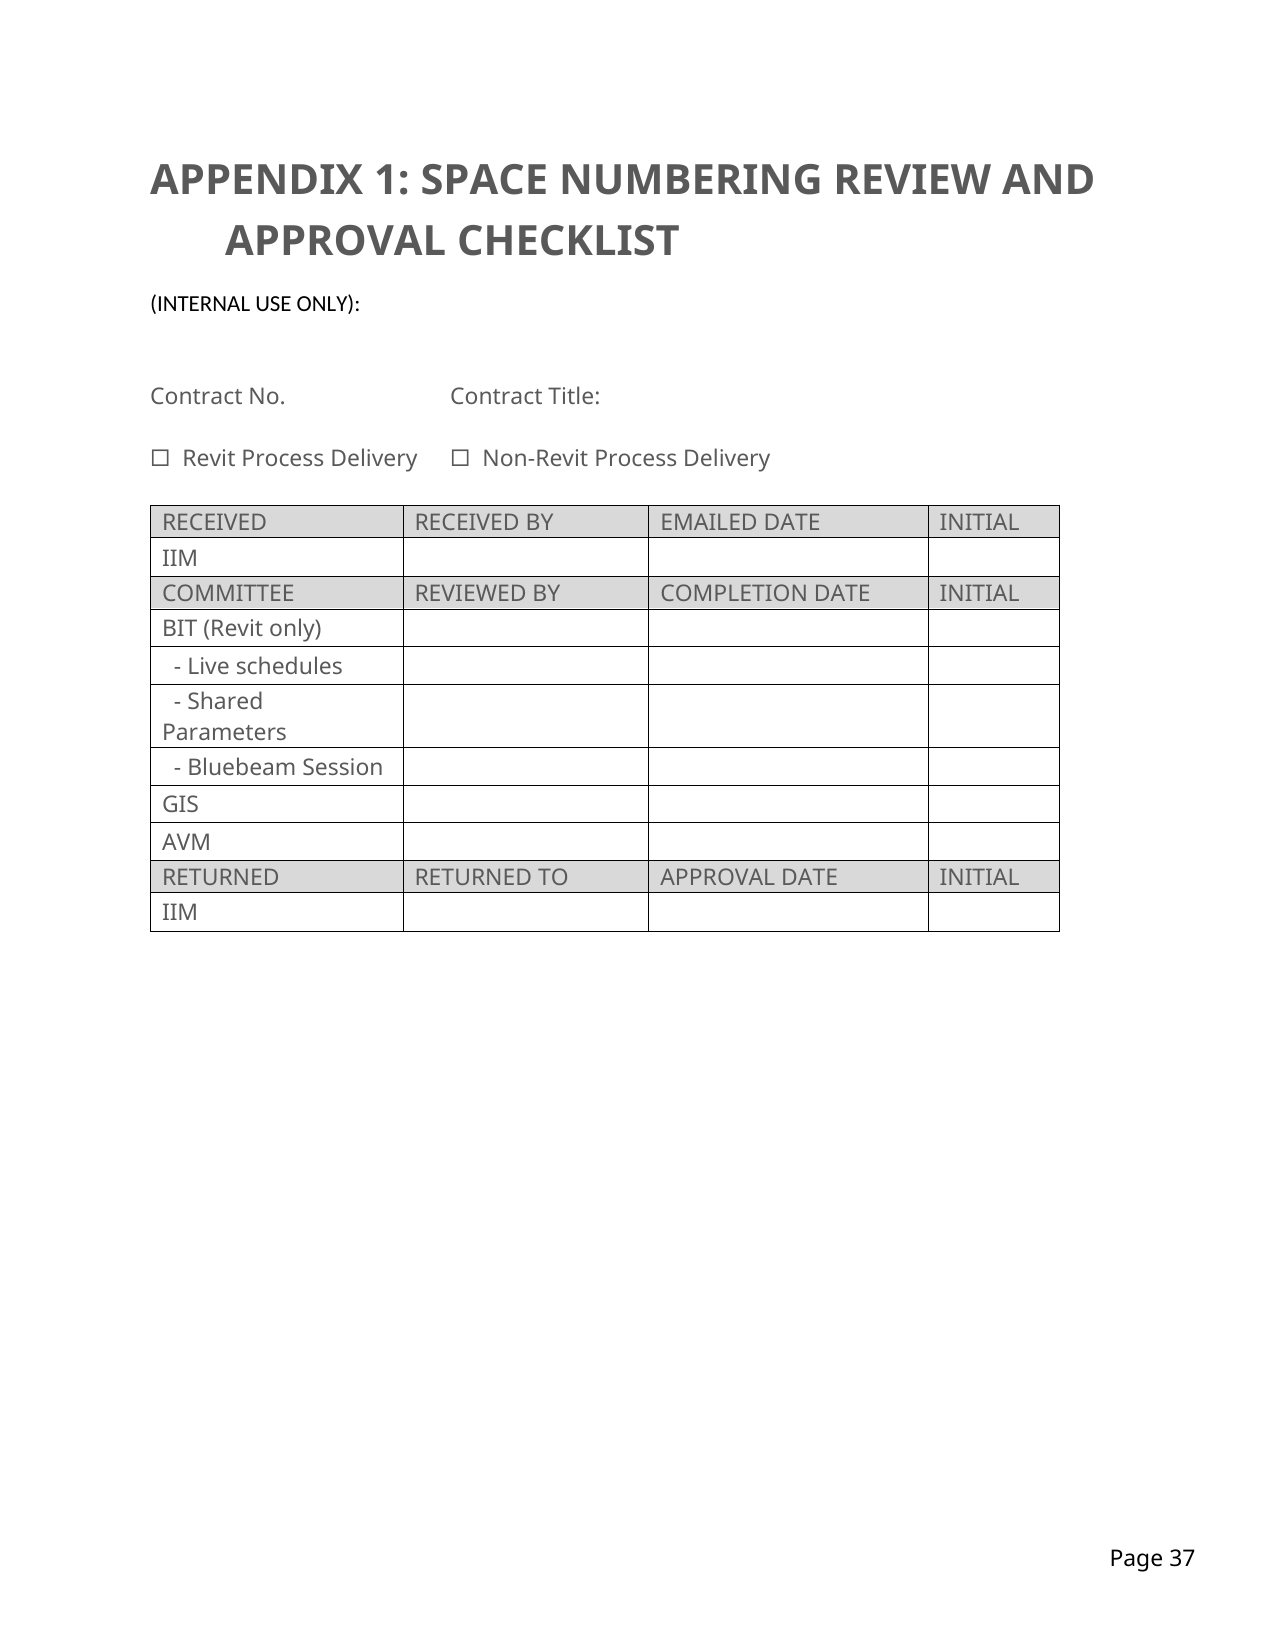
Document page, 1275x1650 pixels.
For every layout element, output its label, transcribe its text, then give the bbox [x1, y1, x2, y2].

table_cell AVM [151, 823, 403, 859]
table_header RECEIVED BY [404, 506, 648, 537]
table_cell [649, 538, 928, 576]
table_header RECEIVED [151, 506, 403, 537]
table_cell [929, 647, 1059, 683]
table_cell [649, 647, 928, 683]
table_cell [649, 893, 928, 931]
table_cell RETURNED TO [404, 861, 648, 892]
table_cell [929, 538, 1059, 576]
table_cell COMMITTEE [151, 577, 403, 608]
subtitle Appendix 1: Space Numbering Review and Approval Checklist [150, 150, 1125, 268]
text (INTERNAL USE ONLY): [150, 289, 1125, 317]
table_cell [649, 685, 928, 747]
table_cell [404, 538, 648, 576]
table_cell [649, 748, 928, 784]
table_cell - Live schedules [151, 647, 403, 683]
table_cell [404, 748, 648, 784]
table_cell BIT (Revit only) [151, 610, 403, 646]
table_header EMAILED DATE [649, 506, 928, 537]
table_cell APPROVAL DATE [649, 861, 928, 892]
table_cell [929, 893, 1059, 931]
text Contract No. Contract Title: [150, 380, 1125, 411]
table_cell INITIAL [929, 577, 1059, 608]
table_cell [404, 685, 648, 747]
table_cell [404, 786, 648, 822]
table_cell INITIAL [929, 861, 1059, 892]
table_cell GIS [151, 786, 403, 822]
table_cell RETURNED [151, 861, 403, 892]
table_cell REVIEWED BY [404, 577, 648, 608]
table_cell IIM [151, 893, 403, 931]
table_cell [929, 610, 1059, 646]
table_cell [649, 786, 928, 822]
table_cell [404, 893, 648, 931]
table_cell [404, 823, 648, 859]
table_cell [649, 610, 928, 646]
table_cell [929, 748, 1059, 784]
table_cell COMPLETION DATE [649, 577, 928, 608]
table_cell [929, 786, 1059, 822]
table_cell IIM [151, 538, 403, 576]
table_cell [929, 685, 1059, 747]
table_cell - Shared Parameters [151, 685, 403, 747]
table_header INITIAL [929, 506, 1059, 537]
table_cell [404, 610, 648, 646]
table_cell [649, 823, 928, 859]
table_cell [929, 823, 1059, 859]
table_cell [404, 647, 648, 683]
table_cell - Bluebeam Session [151, 748, 403, 784]
text Revit Process Delivery Non-Revit Process Delivery [150, 442, 1125, 473]
